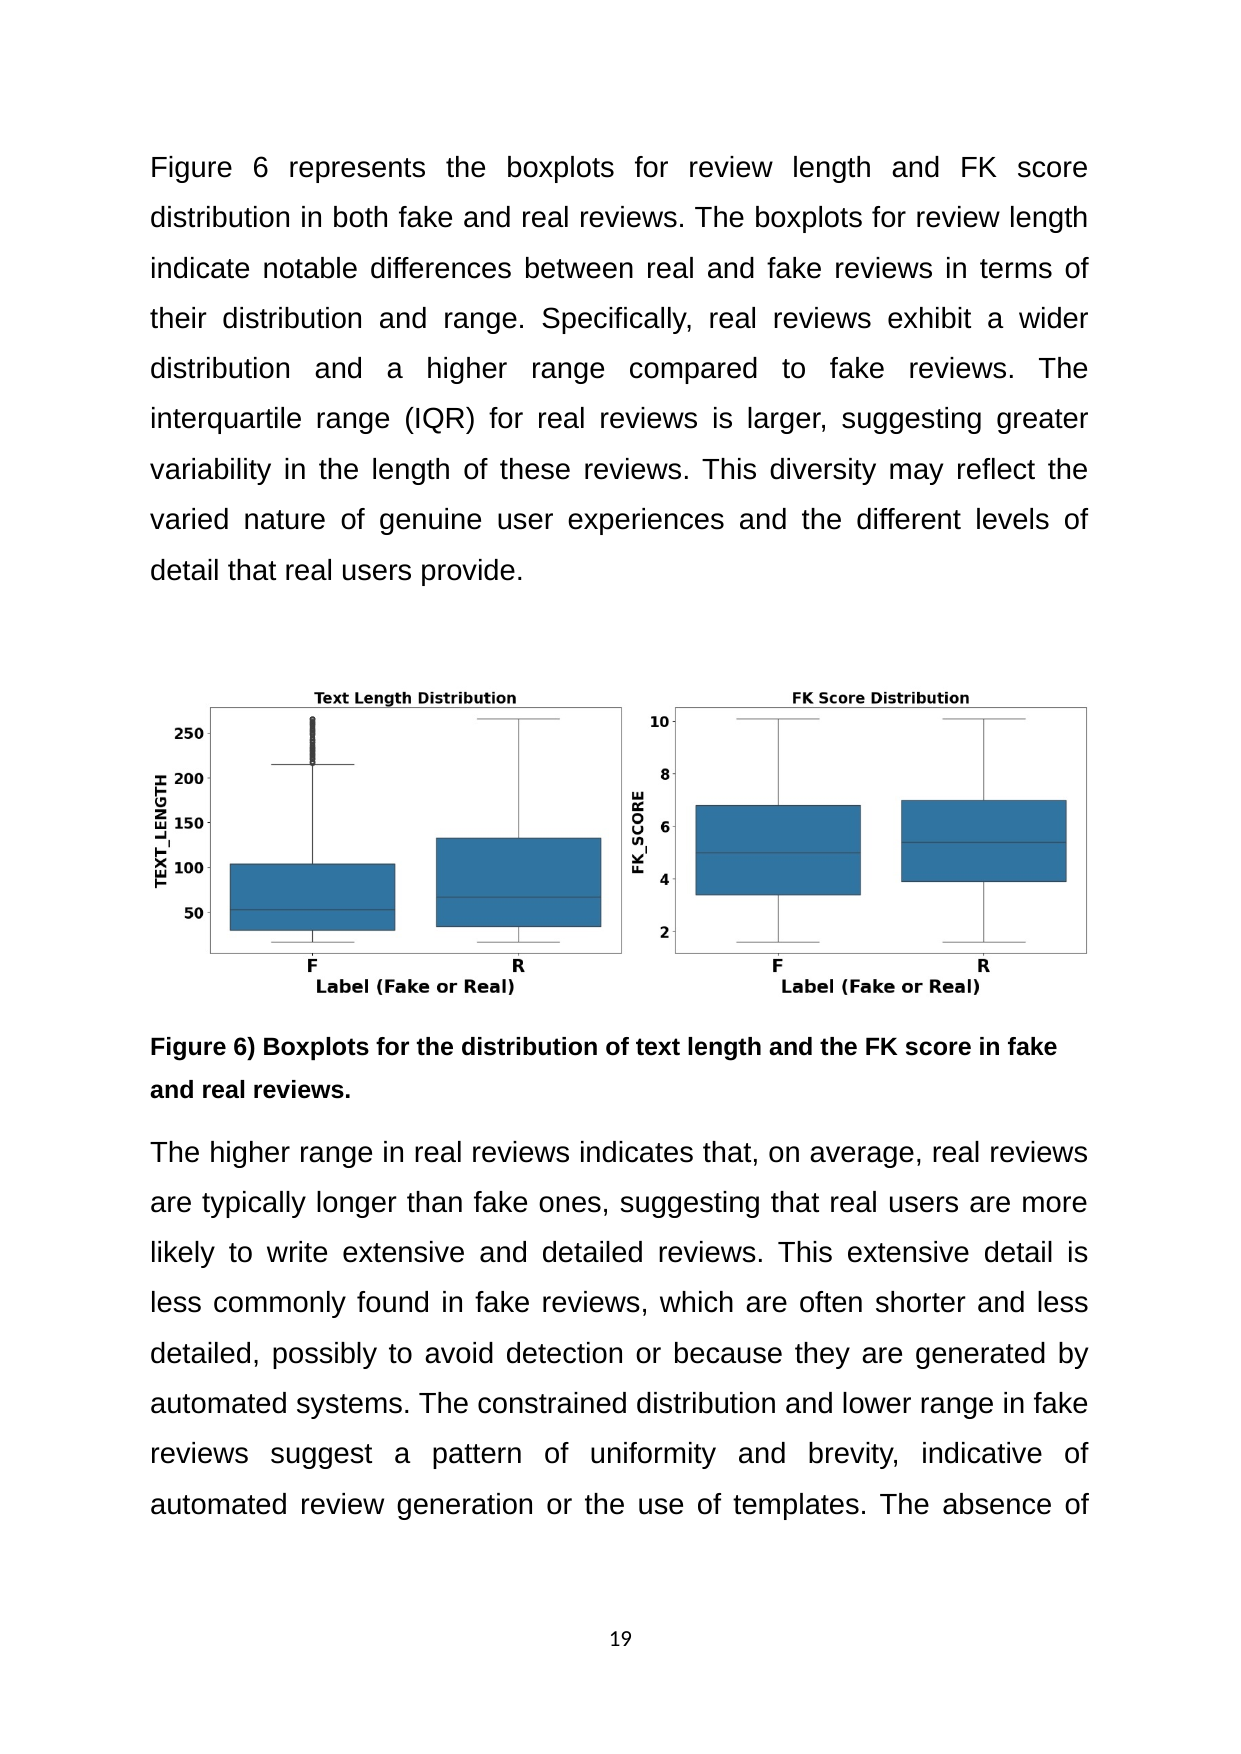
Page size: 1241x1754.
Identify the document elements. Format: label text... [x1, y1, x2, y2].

picture [150, 686, 1091, 1001]
text Figure 6 represents the boxplots for review length and FK score distribution in both fake and real reviews. The boxplots for review length indicate notable differences between real and fake reviews in terms of their distribution and range. Specifically, real reviews exhibit a wider distribution and a higher range compared to fake reviews. The interquartile range (IQR) for real reviews is larger, suggesting greater variability in the length of these reviews. This diversity may reflect the varied nature of genuine user experiences and the different levels of detail that real users provide. [150, 150, 1090, 586]
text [150, 1134, 1090, 1520]
text Figure 6) Boxplots for the distribution of text length and the FK score in fake and real reviews. [150, 1032, 1090, 1103]
